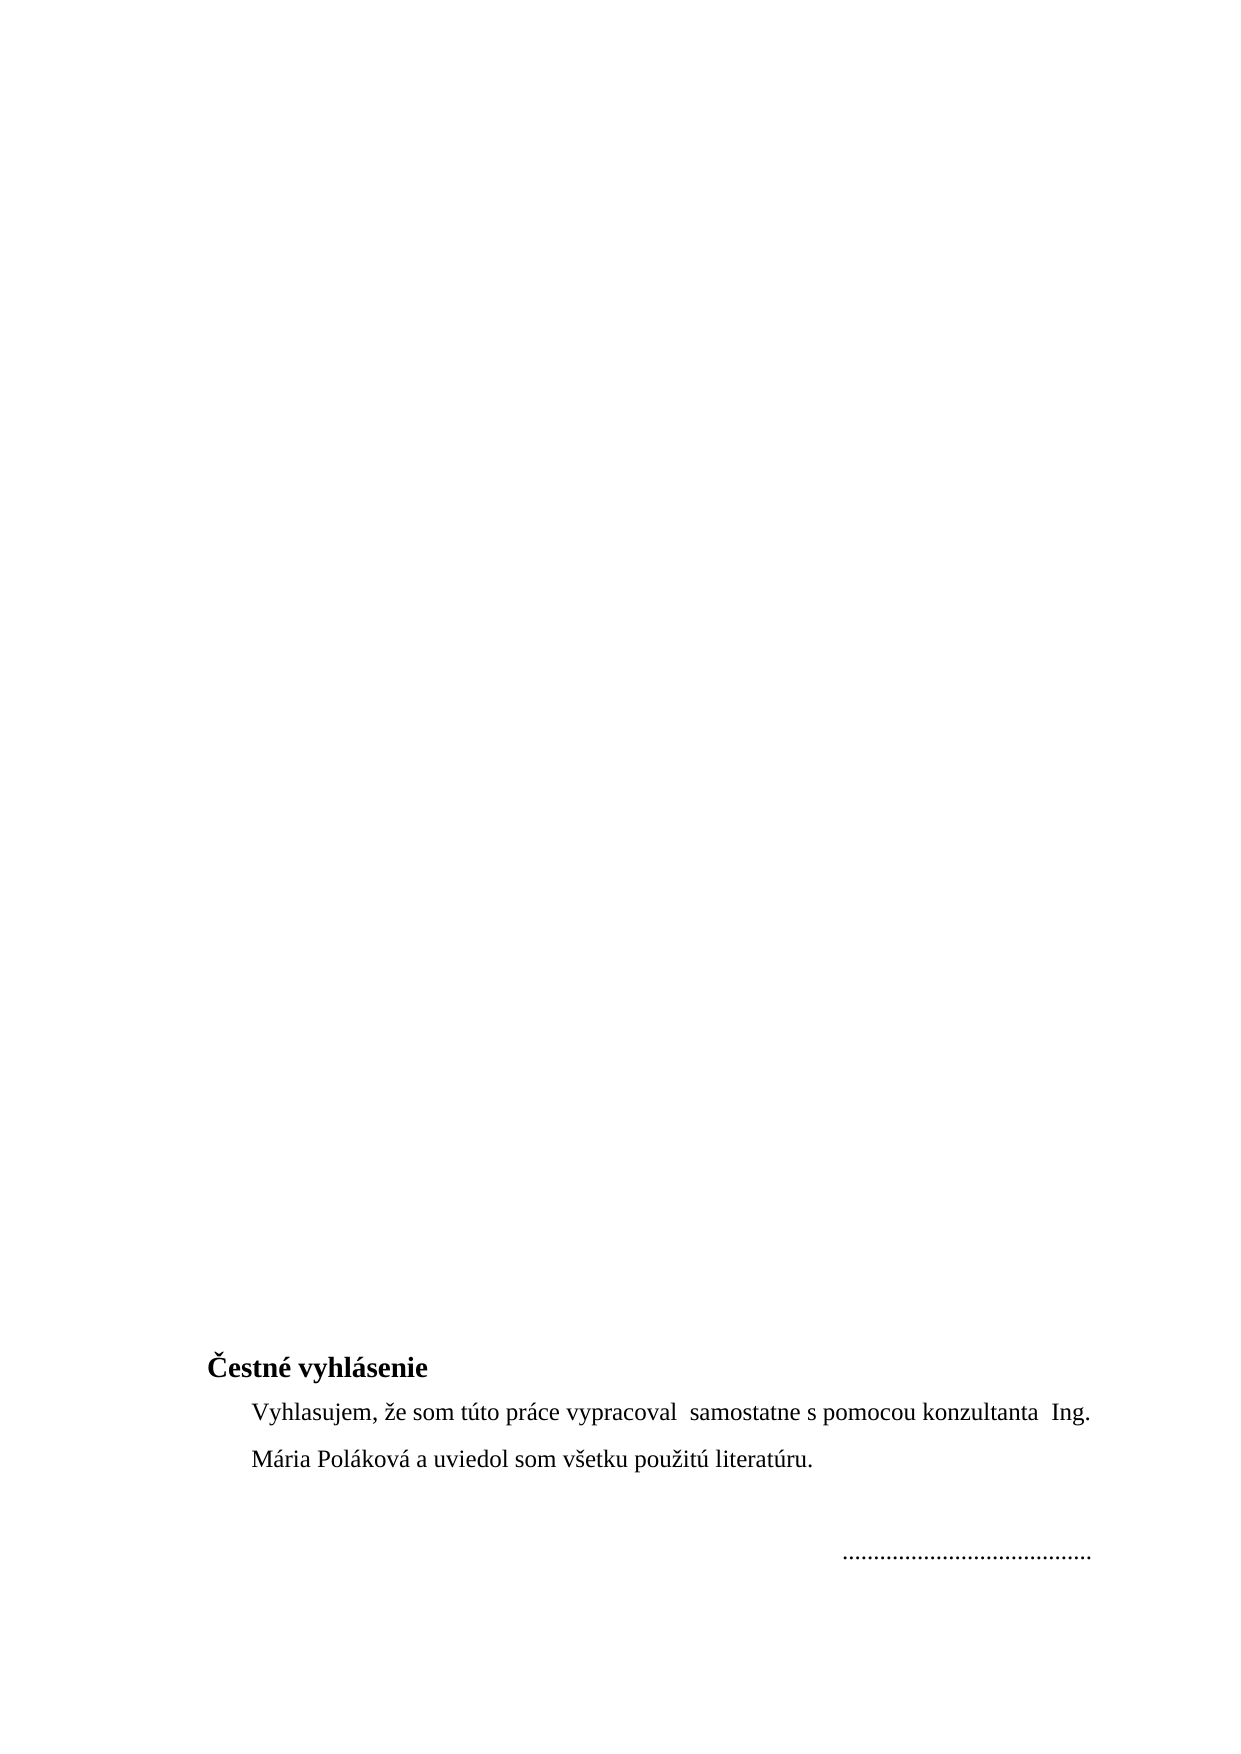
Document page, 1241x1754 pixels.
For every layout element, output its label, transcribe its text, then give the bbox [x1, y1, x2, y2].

text Vyhlasujem, že som túto práce vypracoval samostatne s pomocou konzultanta Ing. [251, 1397, 1092, 1426]
text Mária Poláková a uviedol som všetku použitú literatúru. [251, 1444, 1092, 1472]
text ........................................ [842, 1536, 1092, 1565]
text Čestné vyhlásenie [207, 1350, 1092, 1384]
